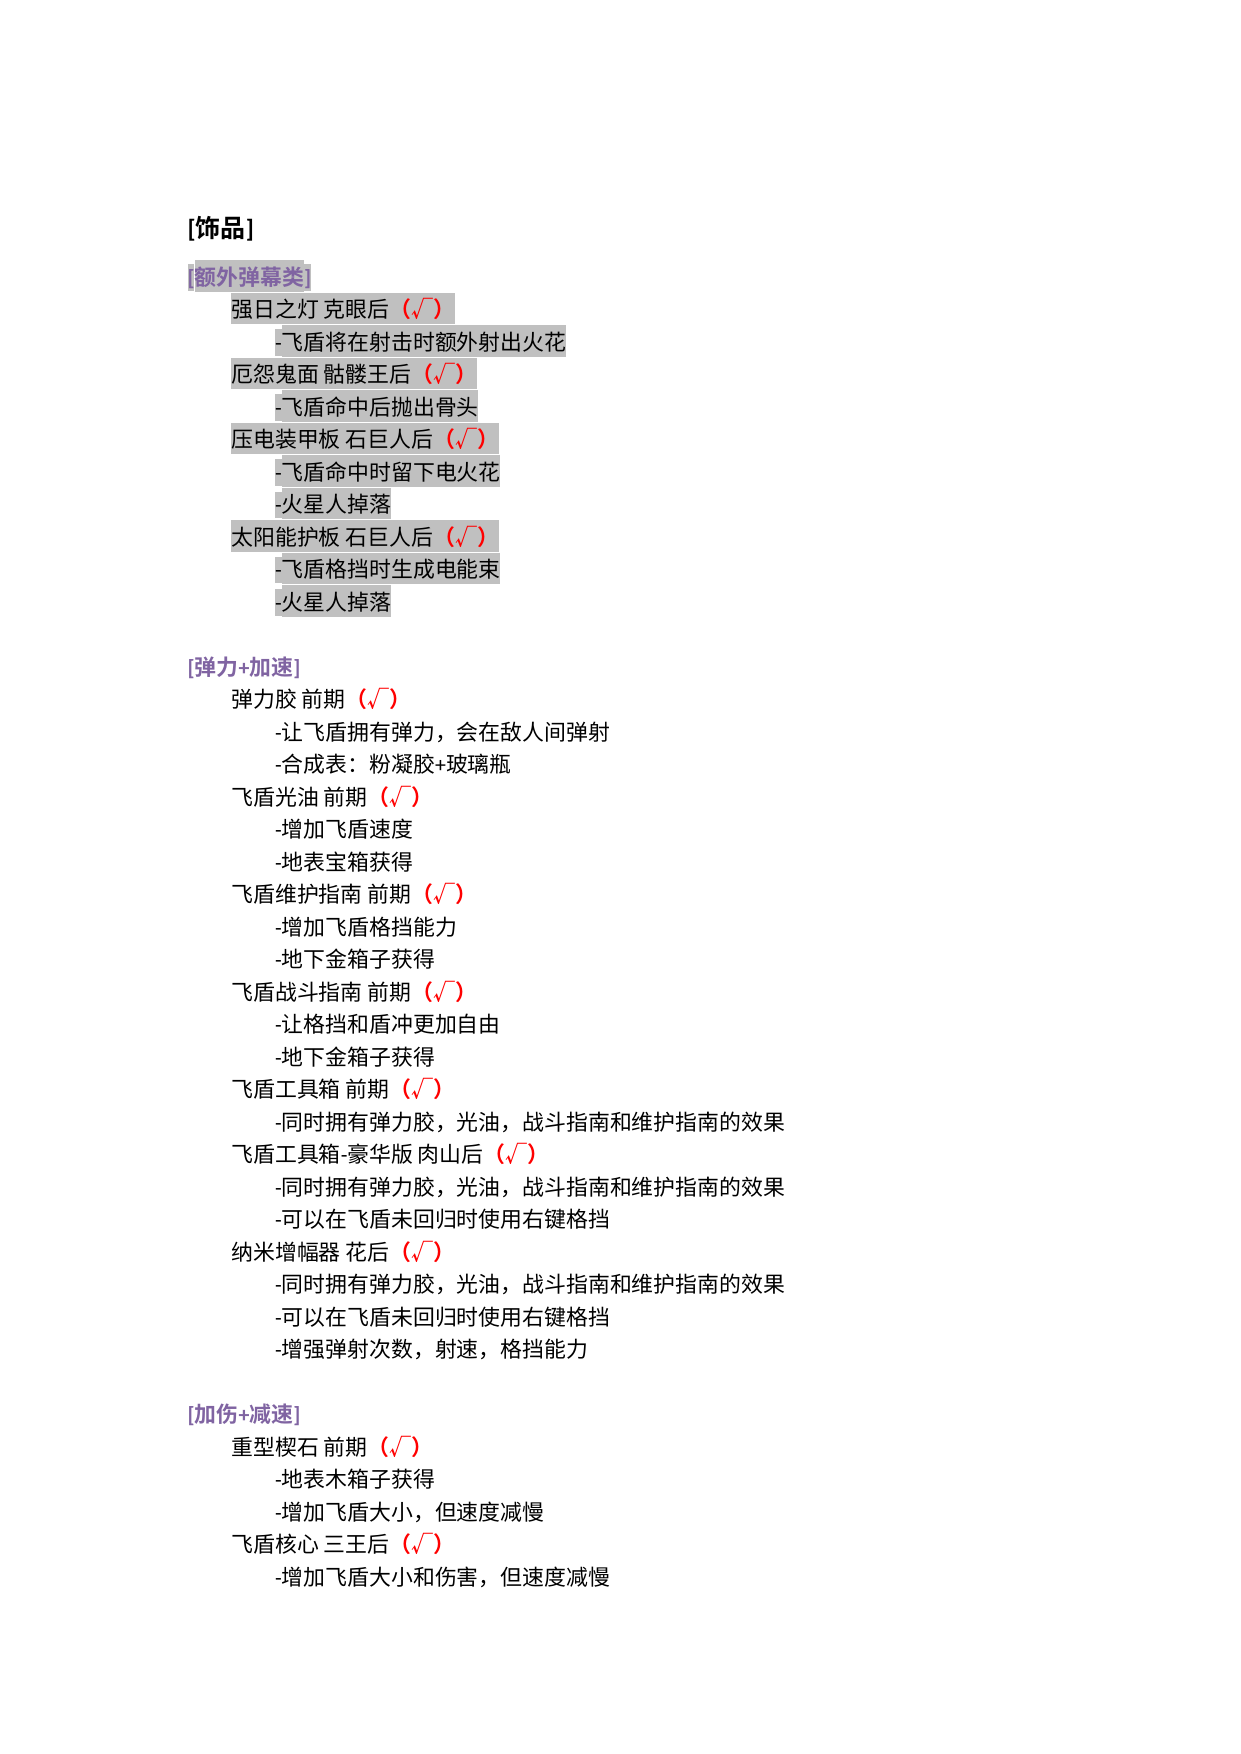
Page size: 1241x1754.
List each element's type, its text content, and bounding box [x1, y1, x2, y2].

text 飞盾工具箱-豪华版 肉山后（√） [187, 1137, 1053, 1169]
text 强日之灯 克眼后（√） [187, 292, 1053, 324]
text -同时拥有弹力胶，光油，战斗指南和维护指南的效果 [231, 1267, 1053, 1299]
text [弹力+加速] [187, 649, 1053, 682]
text -让格挡和盾冲更加自由 [231, 1007, 1053, 1039]
text -火星人掉落 [231, 487, 1053, 519]
text 飞盾维护指南 前期（√） [187, 877, 1053, 909]
text -火星人掉落 [231, 584, 1053, 617]
text 弹力胶 前期（√） [187, 682, 1053, 714]
text -可以在飞盾未回归时使用右键格挡 [231, 1299, 1053, 1332]
text -可以在飞盾未回归时使用右键格挡 [231, 1202, 1053, 1234]
text -地下金箱子获得 [231, 1039, 1053, 1072]
text -飞盾格挡时生成电能束 [231, 552, 1053, 584]
text 厄怨鬼面 骷髅王后（√） [187, 357, 1053, 389]
text 飞盾光油 前期（√） [187, 779, 1053, 812]
text 纳米增幅器 花后（√） [187, 1234, 1053, 1267]
text 飞盾战斗指南 前期（√） [187, 974, 1053, 1007]
text -增强弹射次数，射速，格挡能力 [231, 1332, 1053, 1364]
text -地表木箱子获得 [231, 1462, 1053, 1494]
text [额外弹幕类] [187, 259, 1053, 292]
text [饰品] [187, 194, 1053, 259]
text [加伤+减速] [187, 1397, 1053, 1429]
text 压电装甲板 石巨人后（√） [187, 422, 1053, 454]
text 飞盾核心 三王后（√） [187, 1527, 1053, 1559]
text -飞盾命中时留下电火花 [231, 454, 1053, 487]
text -合成表：粉凝胶+玻璃瓶 [231, 747, 1053, 779]
text 太阳能护板 石巨人后（√） [187, 519, 1053, 552]
text -增加飞盾格挡能力 [231, 909, 1053, 942]
text -增加飞盾速度 [231, 812, 1053, 844]
text -增加飞盾大小，但速度减慢 [231, 1494, 1053, 1527]
text -地表宝箱获得 [231, 844, 1053, 877]
text -飞盾将在射击时额外射出火花 [231, 324, 1053, 357]
text -让飞盾拥有弹力，会在敌人间弹射 [231, 714, 1053, 747]
text 重型楔石 前期（√） [187, 1429, 1053, 1462]
text -增加飞盾大小和伤害，但速度减慢 [231, 1559, 1053, 1592]
text -同时拥有弹力胶，光油，战斗指南和维护指南的效果 [231, 1104, 1053, 1137]
text -地下金箱子获得 [231, 942, 1053, 974]
text 飞盾工具箱 前期（√） [187, 1072, 1053, 1104]
text -同时拥有弹力胶，光油，战斗指南和维护指南的效果 [231, 1169, 1053, 1202]
text -飞盾命中后抛出骨头 [231, 389, 1053, 422]
